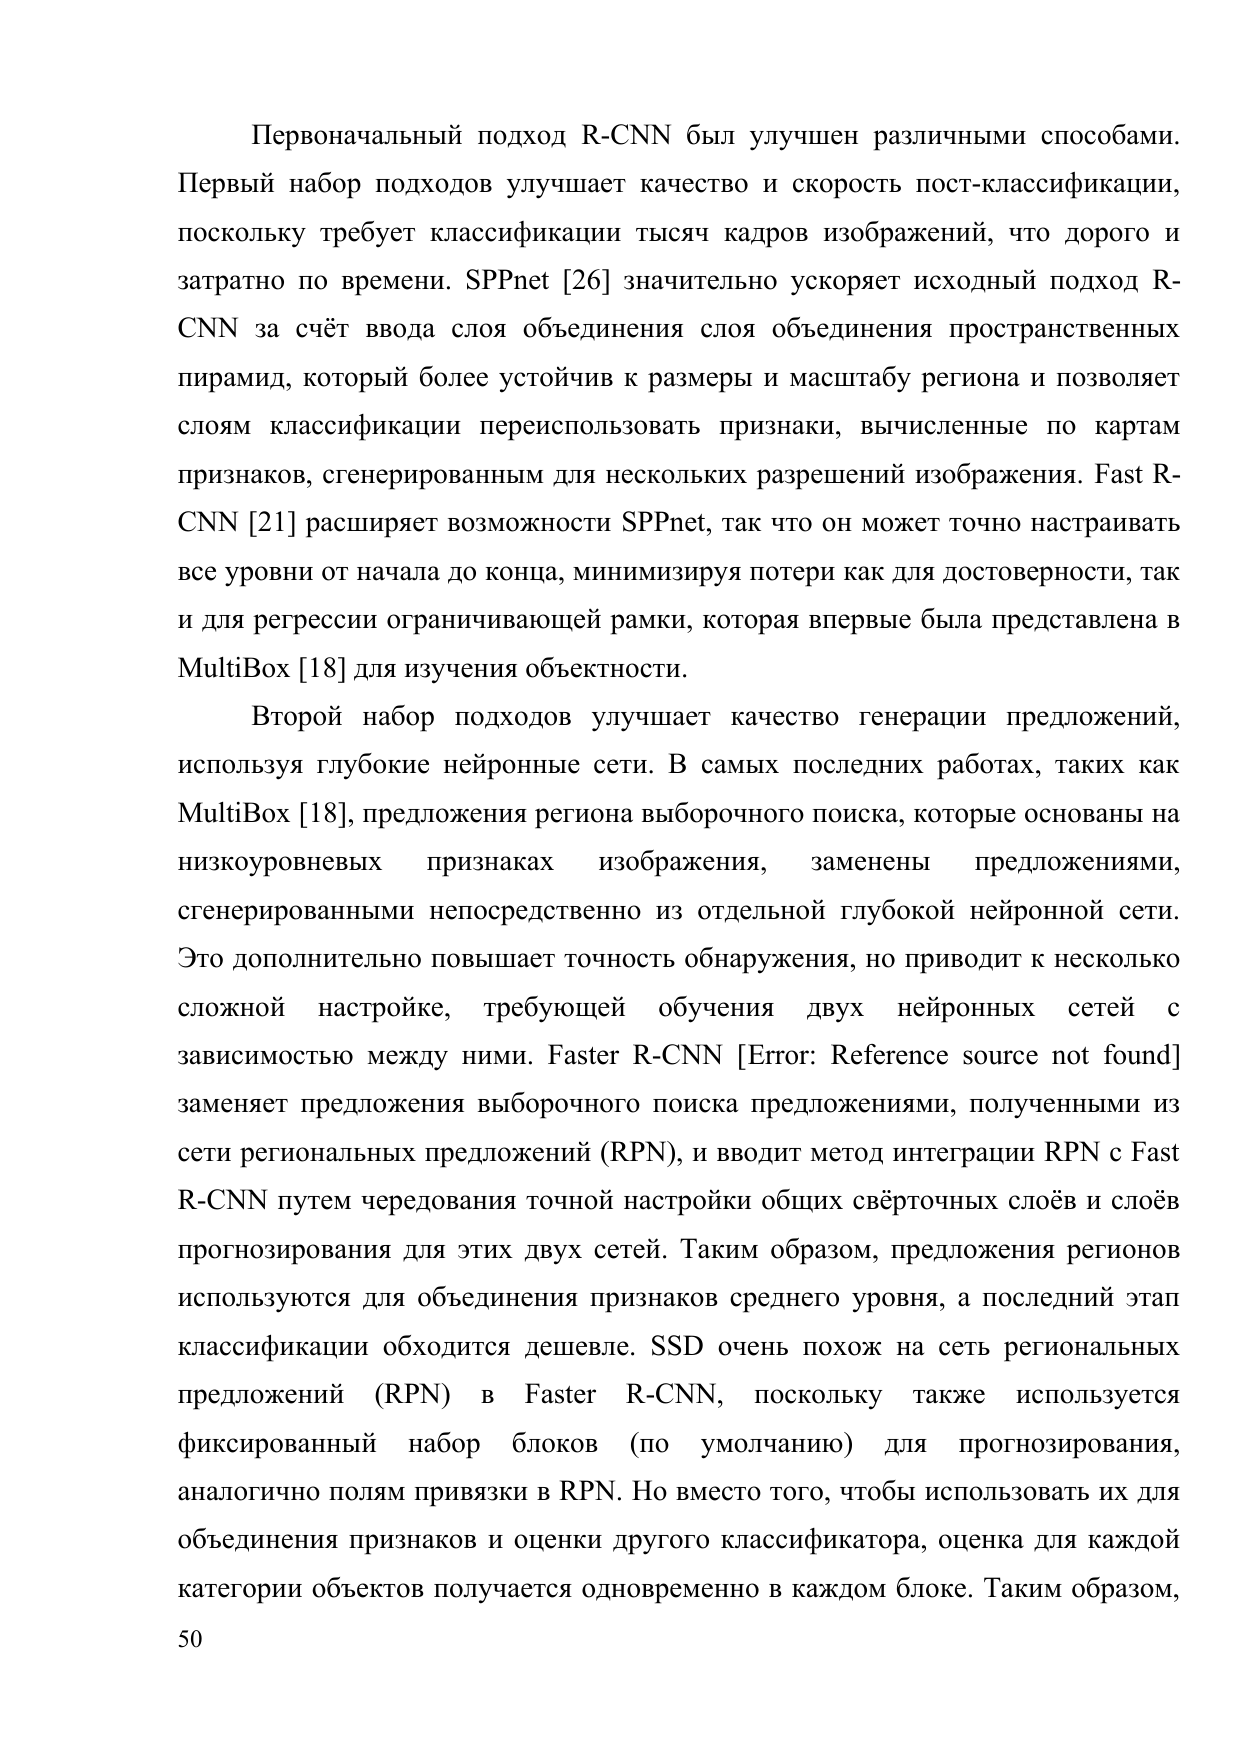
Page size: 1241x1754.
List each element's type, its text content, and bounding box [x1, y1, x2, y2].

text Первоначальный подход R-CNN был улучшен различными способами. Первый набор подходов улучшает качество и скорость пост-классификации, поскольку требует классификации тысяч кадров изображений, что дорого и затратно по времени. SPPnet [26] значительно ускоряет исходный подход R-CNN за счёт ввода слоя объединения слоя объединения пространственных пирамид, который более устойчив к размеры и масштабу региона и позволяет слоям классификации переиспользовать признаки, вычисленные по картам признаков, сгенерированным для нескольких разрешений изображения. Fast R-CNN [21] расширяет возможности SPPnet, так что он может точно настраивать все уровни от начала до конца, минимизируя потери как для достоверности, так и для регрессии ограничивающей рамки, которая впервые была представлена в MultiBox [18] для изучения объектности. [177, 118, 1181, 683]
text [177, 699, 1181, 1603]
